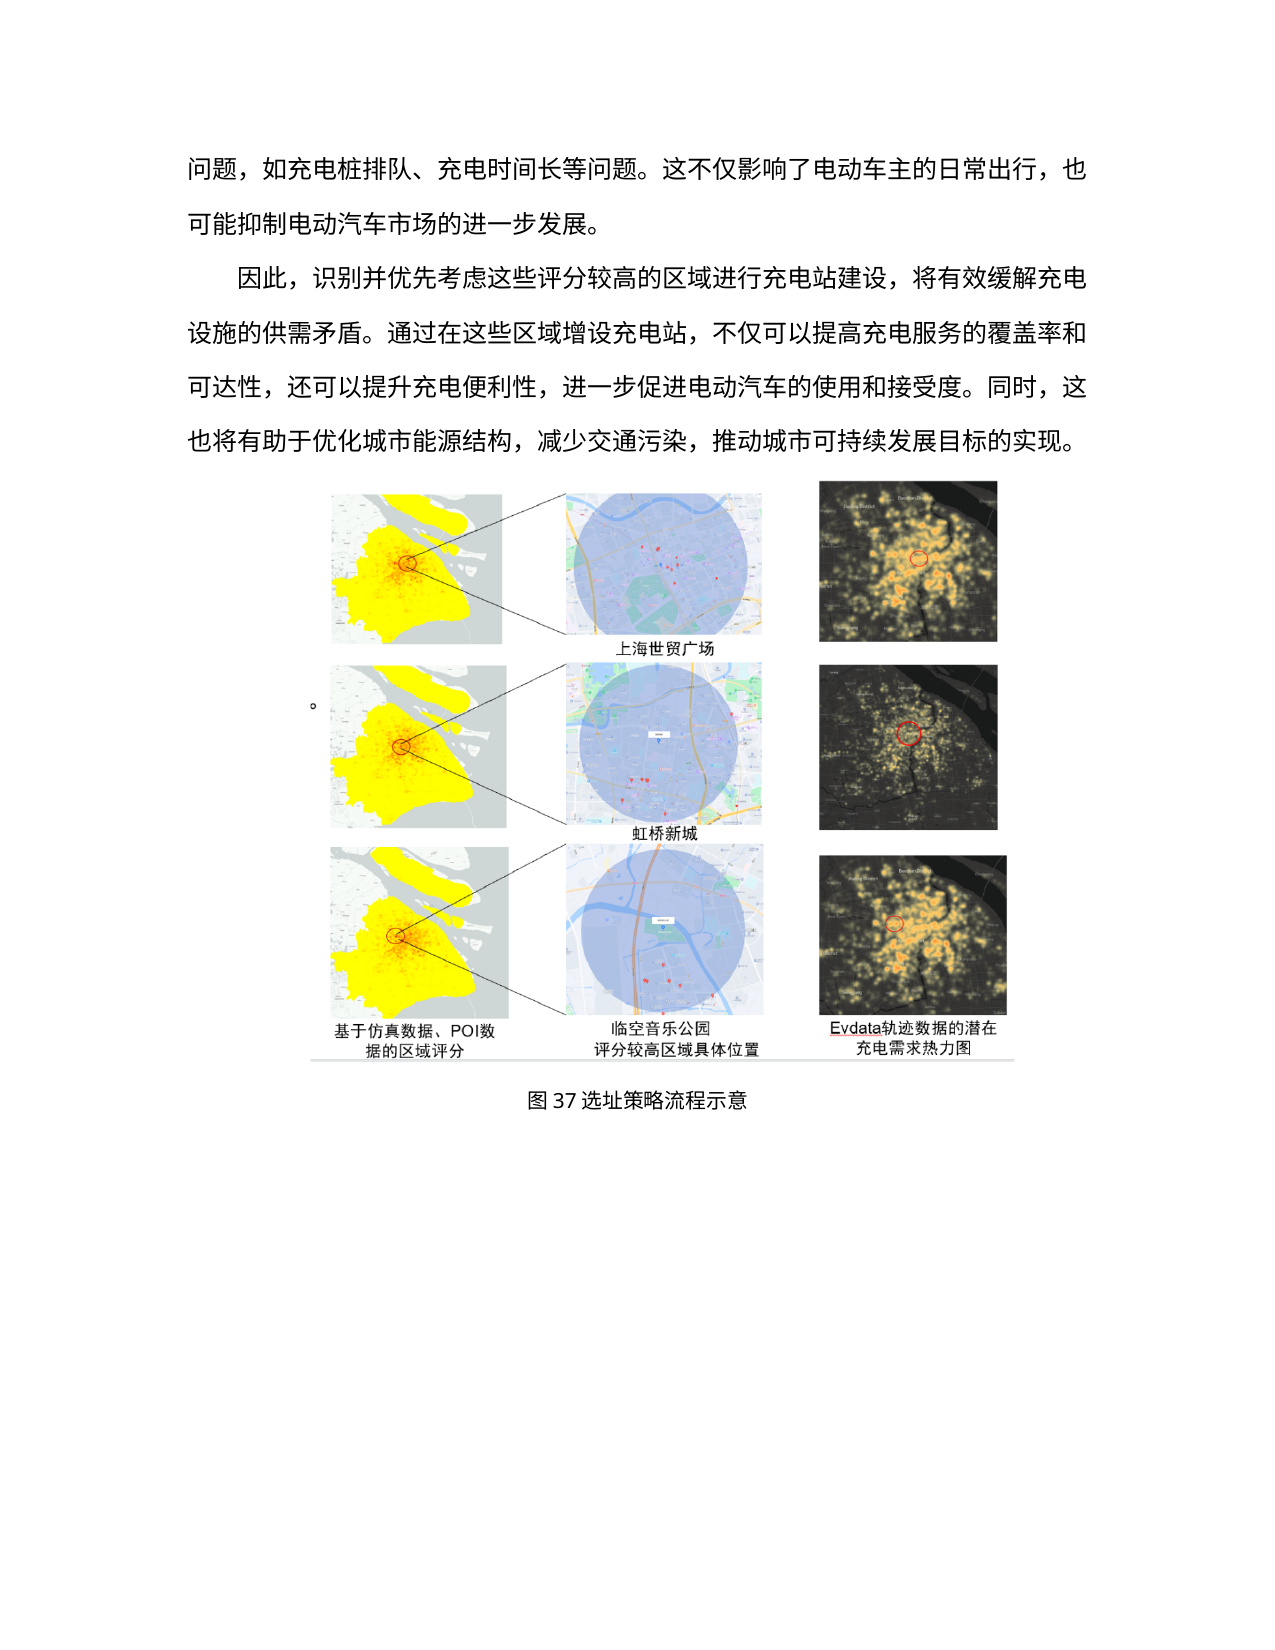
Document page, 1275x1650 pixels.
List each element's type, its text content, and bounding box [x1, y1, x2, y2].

text 因此，识别并优先考虑这些评分较高的区域进行充电站建设，将有效缓解充电设施的供需矛盾。通过在这些区域增设充电站，不仅可以提高充电服务的覆盖率和可达性，还可以提升充电便利性，进一步促进电动汽车的使用和接受度。同时，这也将有助于优化城市能源结构，减少交通污染，推动城市可持续发展目标的实现。 [187, 259, 1087, 458]
picture [310, 476, 1015, 1062]
text 图 37 选址策略流程示意 [187, 1085, 1087, 1115]
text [187, 150, 1087, 241]
